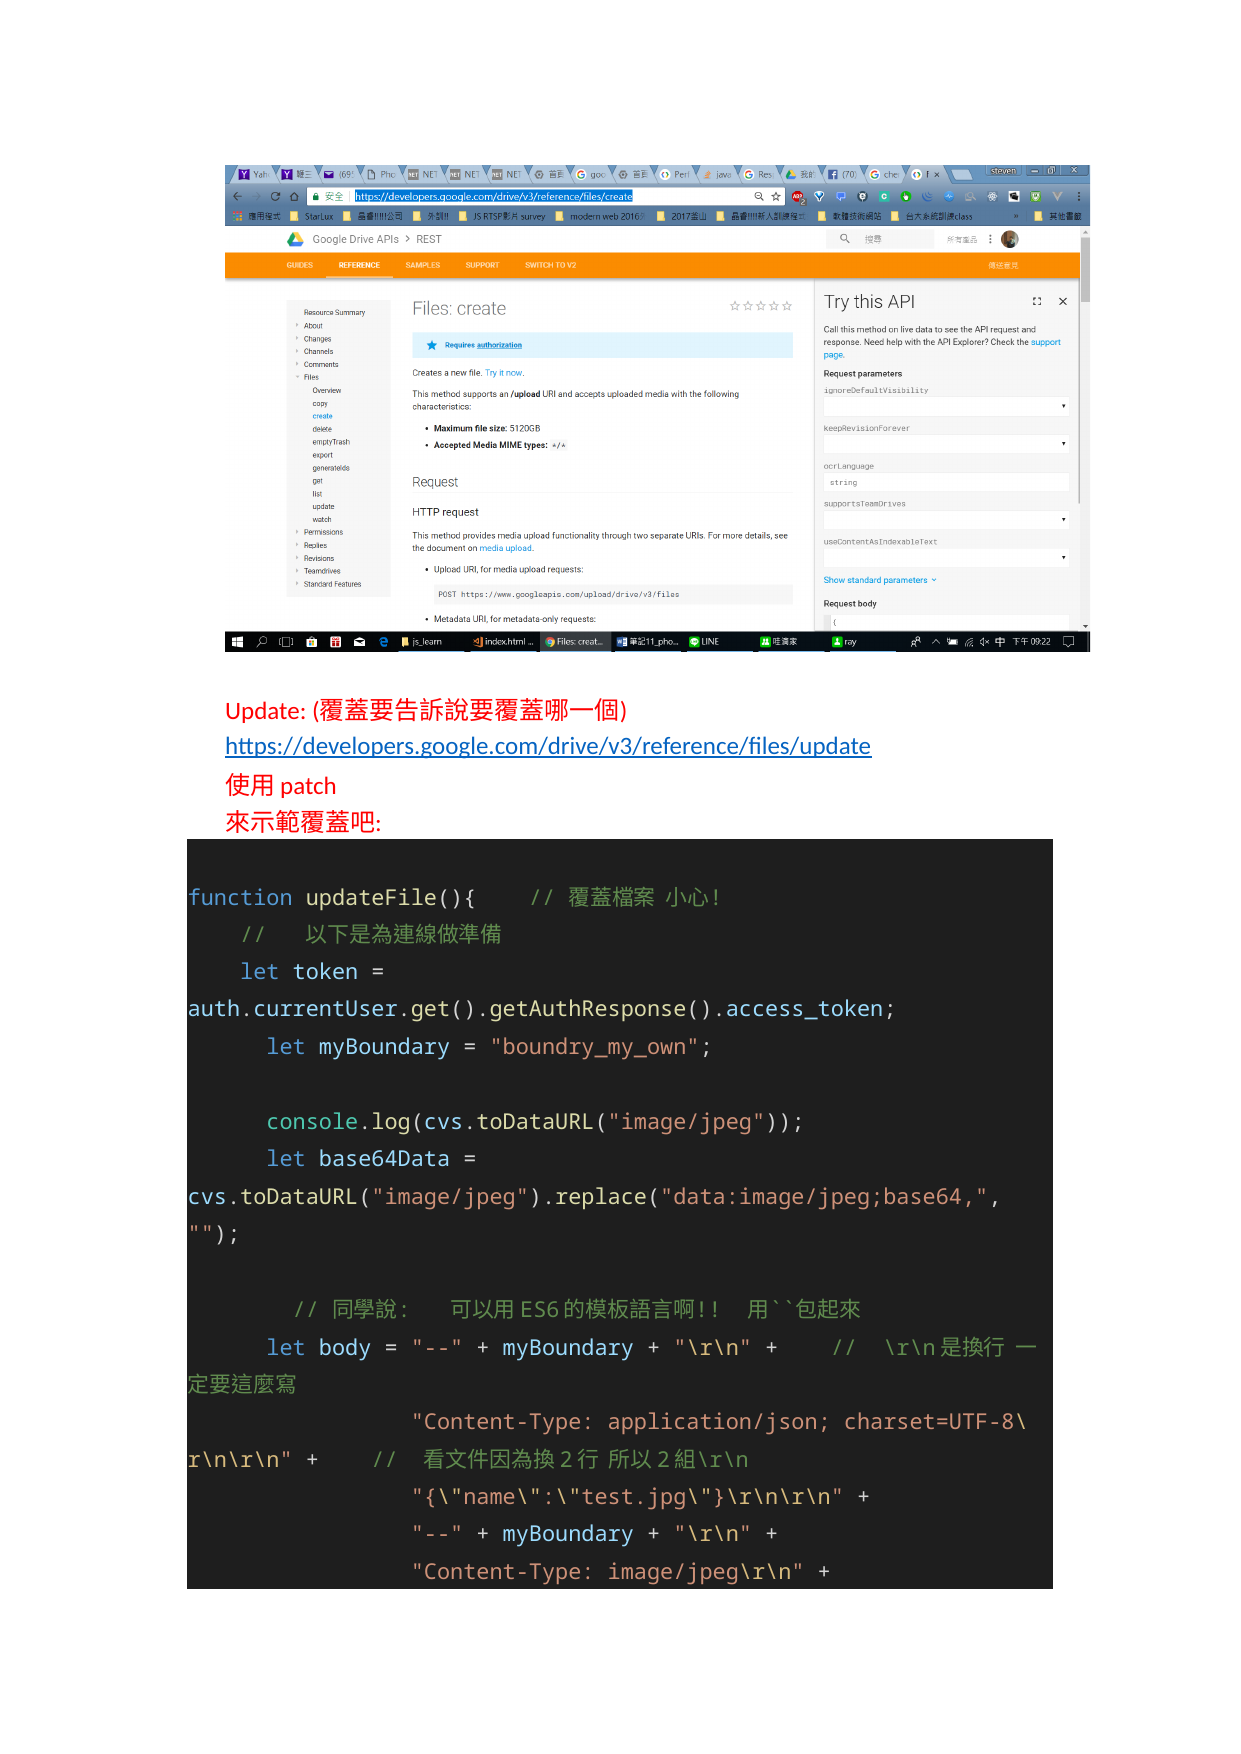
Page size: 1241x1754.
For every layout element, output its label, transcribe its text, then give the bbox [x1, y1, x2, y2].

text let myBoundary = "boundry_my_own"; [187, 1027, 1053, 1064]
text // 同學說: 可以用ES6的模板語言啊!! 用``包起來 [187, 1289, 1053, 1327]
text // 以下是為連線做準備 [187, 914, 1053, 952]
text "Content-Type: image/jpeg\r\n" + [187, 1552, 1053, 1589]
text "{\"name\":\"test.jpg\"}\r\n\r\n" + [187, 1477, 1053, 1514]
text let token = auth.currentUser.get().getAuthResponse().access_token; [187, 952, 1053, 1027]
text let base64Data = cvs.toDataURL("image/jpeg").replace("data:image/jpeg;base64,", ""); [187, 1139, 1053, 1252]
text console.log(cvs.toDataURL("image/jpeg")); [187, 1102, 1053, 1139]
list https://developers.google.com/drive/v3/reference/files/update [225, 727, 1053, 764]
list 來示範覆蓋吧: [225, 802, 1053, 839]
text function updateFile(){ // 覆蓋檔案 小心! [187, 877, 1053, 914]
picture [225, 165, 1091, 652]
text let body = "--" + myBoundary + "\r\n" + // \r\n是換行 一定要這麼寫 [187, 1327, 1053, 1402]
text "--" + myBoundary + "\r\n" + [187, 1514, 1053, 1552]
list Update: (覆蓋要告訴說要覆蓋哪一個) [225, 689, 1053, 727]
text "Content-Type: application/json; charset=UTF-8\r\n\r\n" + // 看文件因為換2行 所以2組\r\n [187, 1402, 1053, 1477]
list 使用patch [225, 764, 1053, 802]
